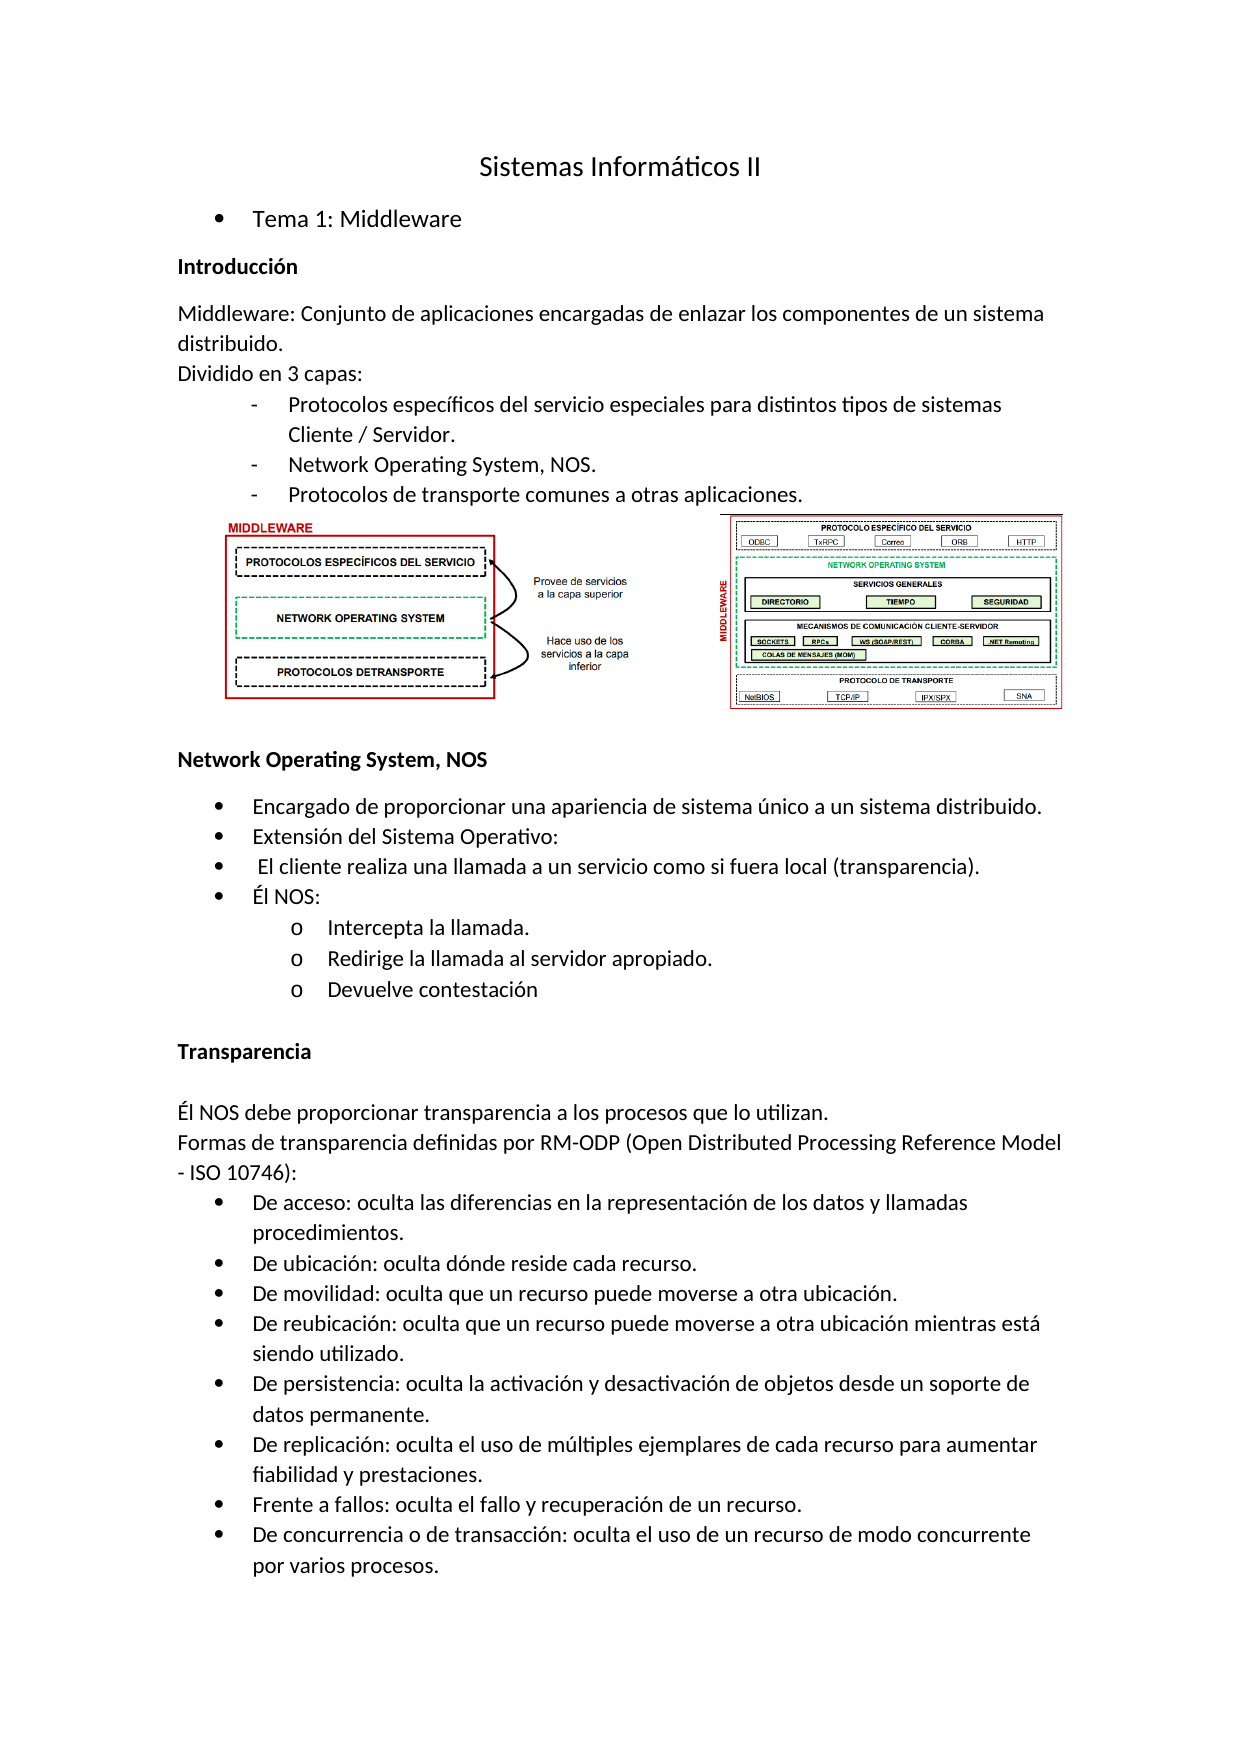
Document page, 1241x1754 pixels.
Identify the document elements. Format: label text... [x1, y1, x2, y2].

list De concurrencia o de transacción: oculta el uso de un recurso de modo concurrente por varios procesos. [215, 1521, 1063, 1579]
list De acceso: oculta las diferencias en la representación de los datos y llamadas procedimientos. [215, 1188, 1063, 1247]
list Protocolos específicos del servicio especiales para distintos tipos de sistemas Cliente / Servidor. [251, 390, 1063, 448]
list De persistencia: oculta la activación y desactivación de objetos desde un soporte de datos permanente. [215, 1369, 1063, 1428]
text Transparencia [177, 1037, 1063, 1065]
text Sistemas Informáticos II [177, 148, 1063, 183]
text Network Operating System, NOS [177, 745, 1063, 773]
text Él NOS debe proporcionar transparencia a los procesos que lo utilizan. [177, 1098, 1063, 1126]
list Redirige la llamada al servidor apropiado. [290, 944, 1063, 973]
text Dividido en 3 capas: [177, 359, 1063, 388]
text Introducción [177, 252, 1063, 280]
list Encargado de proporcionar una apariencia de sistema único a un sistema distribuido. [215, 792, 1063, 820]
text Middleware: Conjunto de aplicaciones encargadas de enlazar los componentes de un sistema distribuido. [177, 299, 1063, 357]
list De replicación: oculta el uso de múltiples ejemplares de cada recurso para aumentar fiabilidad y prestaciones. [215, 1430, 1063, 1488]
list El cliente realiza una llamada a un servicio como si fuera local (transparencia). [215, 852, 1063, 880]
list De movilidad: oculta que un recurso puede moverse a otra ubicación. [215, 1279, 1063, 1307]
picture [718, 514, 1063, 711]
list Tema 1: Middleware [215, 203, 1063, 233]
picture [222, 521, 633, 700]
text Formas de transparencia definidas por RM-ODP (Open Distributed Processing Reference Model - ISO 10746): [177, 1128, 1063, 1186]
list Network Operating System, NOS. [251, 450, 1063, 478]
list Extensión del Sistema Operativo: [215, 822, 1063, 850]
list De ubicación: oculta dónde reside cada recurso. [215, 1249, 1063, 1277]
list Frente a fallos: oculta el fallo y recuperación de un recurso. [215, 1490, 1063, 1518]
list Intercepta la llamada. [290, 913, 1063, 942]
list Él NOS: [215, 882, 1063, 911]
list De reubicación: oculta que un recurso puede moverse a otra ubicación mientras está siendo utilizado. [215, 1309, 1063, 1367]
list Devuelve contestación [290, 976, 1063, 1005]
list Protocolos de transporte comunes a otras aplicaciones. [251, 480, 1063, 508]
